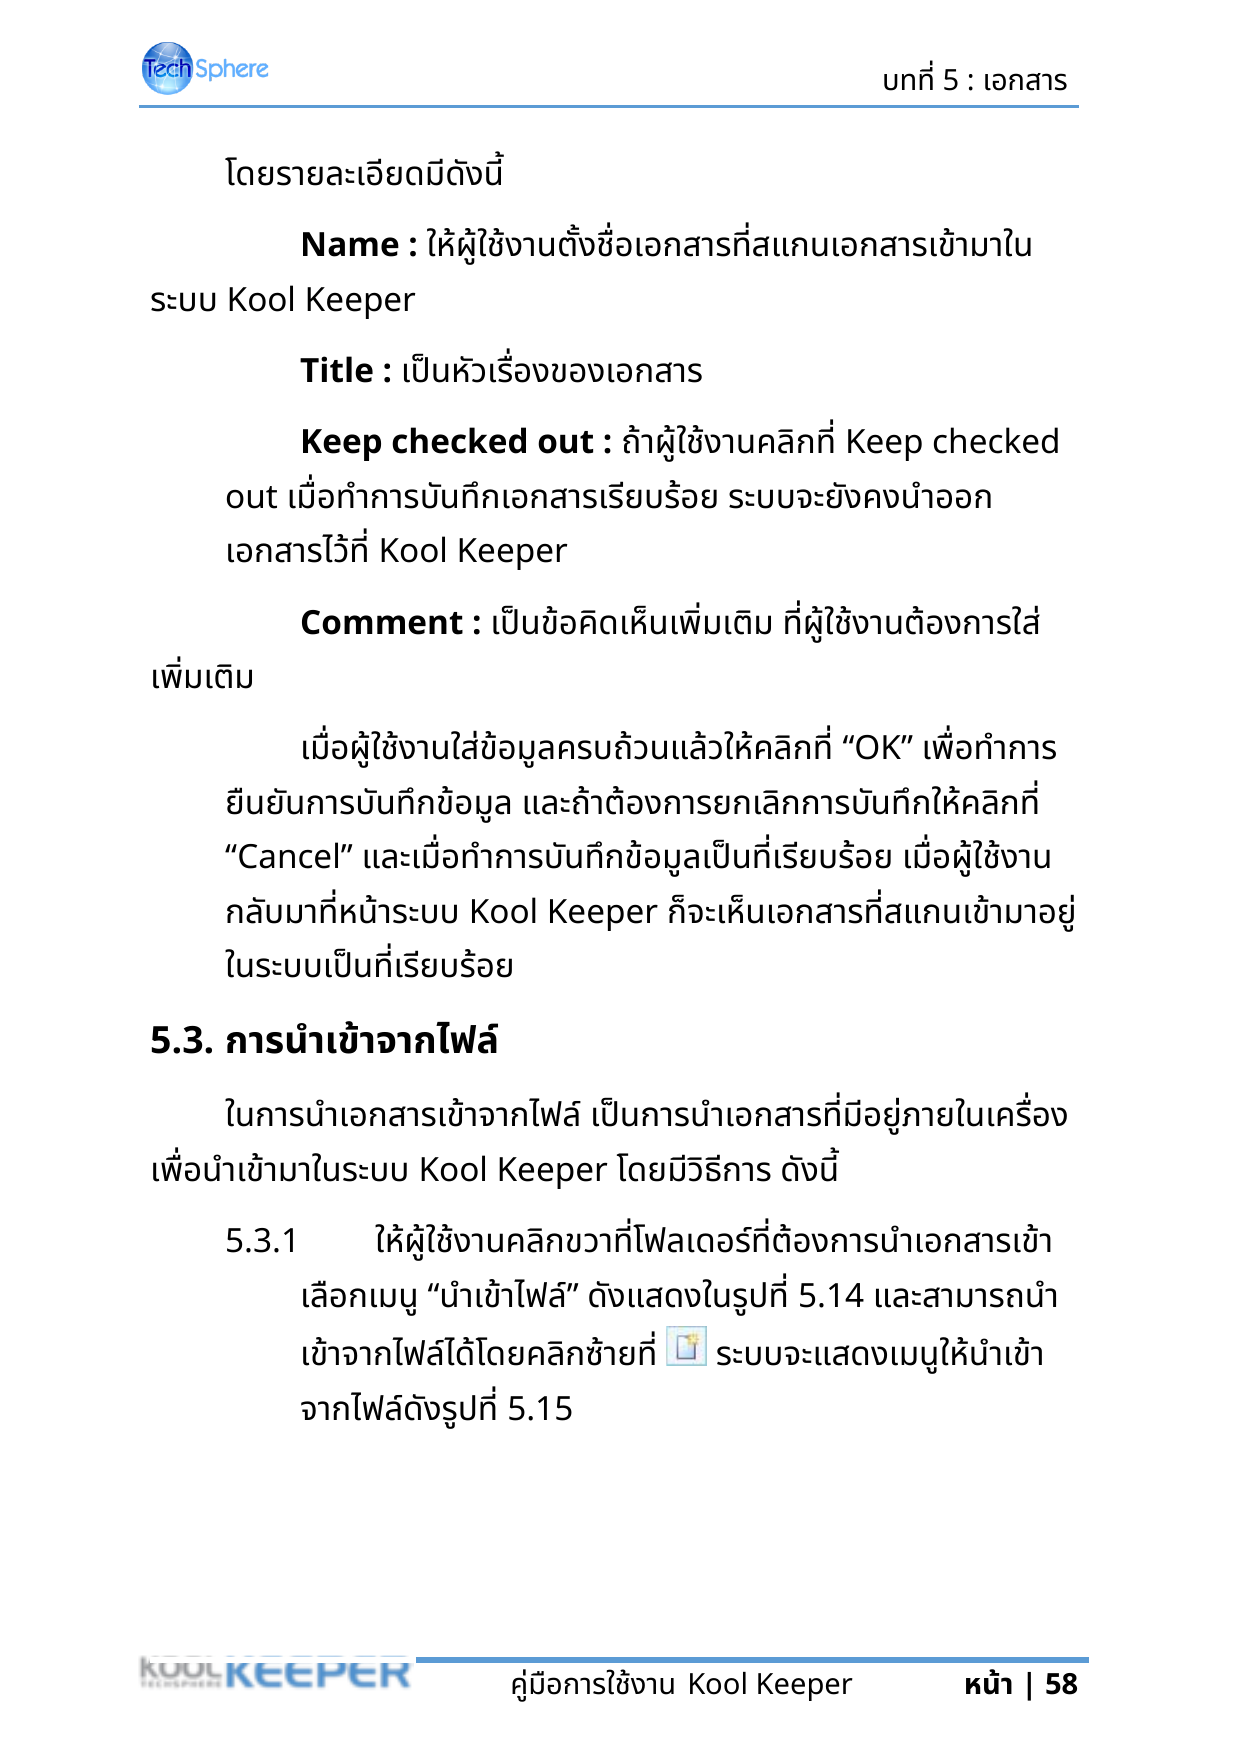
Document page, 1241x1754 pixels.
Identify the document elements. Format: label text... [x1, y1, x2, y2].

text Name : ให้ผู้ใช้งานตั้งชื่อเอกสารที่สแกนเอกสารเข้ามาในระบบ Kool Keeper [150, 221, 1090, 326]
picture [666, 1326, 707, 1366]
text โดยรายละเอียดมีดังนี้ [150, 150, 1090, 200]
text ในการนำเอกสารเข้าจากไฟล์ เป็นการนำเอกสารที่มีอยู่ภายในเครื่องเพื่อนำเข้ามาในระบบ Kool Keeper โดยมีวิธีการ ดังนี้ [150, 1091, 1090, 1196]
text Keep checked out : ถ้าผู้ใช้งานคลิกที่ Keep checked out เมื่อทำการบันทึกเอกสารเรียบร้อย ระบบจะยังคงนำออกเอกสารไว้ที่ Kool Keeper [225, 418, 1090, 578]
picture [137, 1650, 414, 1693]
picture [140, 41, 269, 96]
subtitle การนำเข้าจากไฟล์ [150, 1013, 1090, 1070]
text Title : เป็นหัวเรื่องของเอกสาร [150, 347, 1090, 397]
text เมื่อผู้ใช้งานใส่ข้อมูลครบถ้วนแล้วให้คลิกที่ “OK” เพื่อทำการยืนยันการบันทึกข้อมูล และถ้าต้องการยกเลิกการบันทึกให้คลิกที่ “Cancel” และเมื่อทำการบันทึกข้อมูลเป็นที่เรียบร้อย เมื่อผู้ใช้งานกลับมาที่หน้าระบบ Kool Keeper ก็จะเห็นเอกสารที่สแกนเข้ามาอยู่ในระบบเป็นที่เรียบร้อย [225, 724, 1090, 993]
text 5.3.1 ให้ผู้ใช้งานคลิกขวาที่โฟลเดอร์ที่ต้องการนำเอกสารเข้า เลือกเมนู “นำเข้าไฟล์” ดังแสดงในรูปที่ 5.14 และสามารถนำเข้าจากไฟล์ได้โดยคลิกซ้ายที่ ระบบจะแสดงเมนูให้นำเข้าจากไฟล์ดังรูปที่ 5.15 [225, 1217, 1090, 1435]
text Comment : เป็นข้อคิดเห็นเพิ่มเติม ที่ผู้ใช้งานต้องการใส่เพิ่มเติม [150, 598, 1090, 703]
